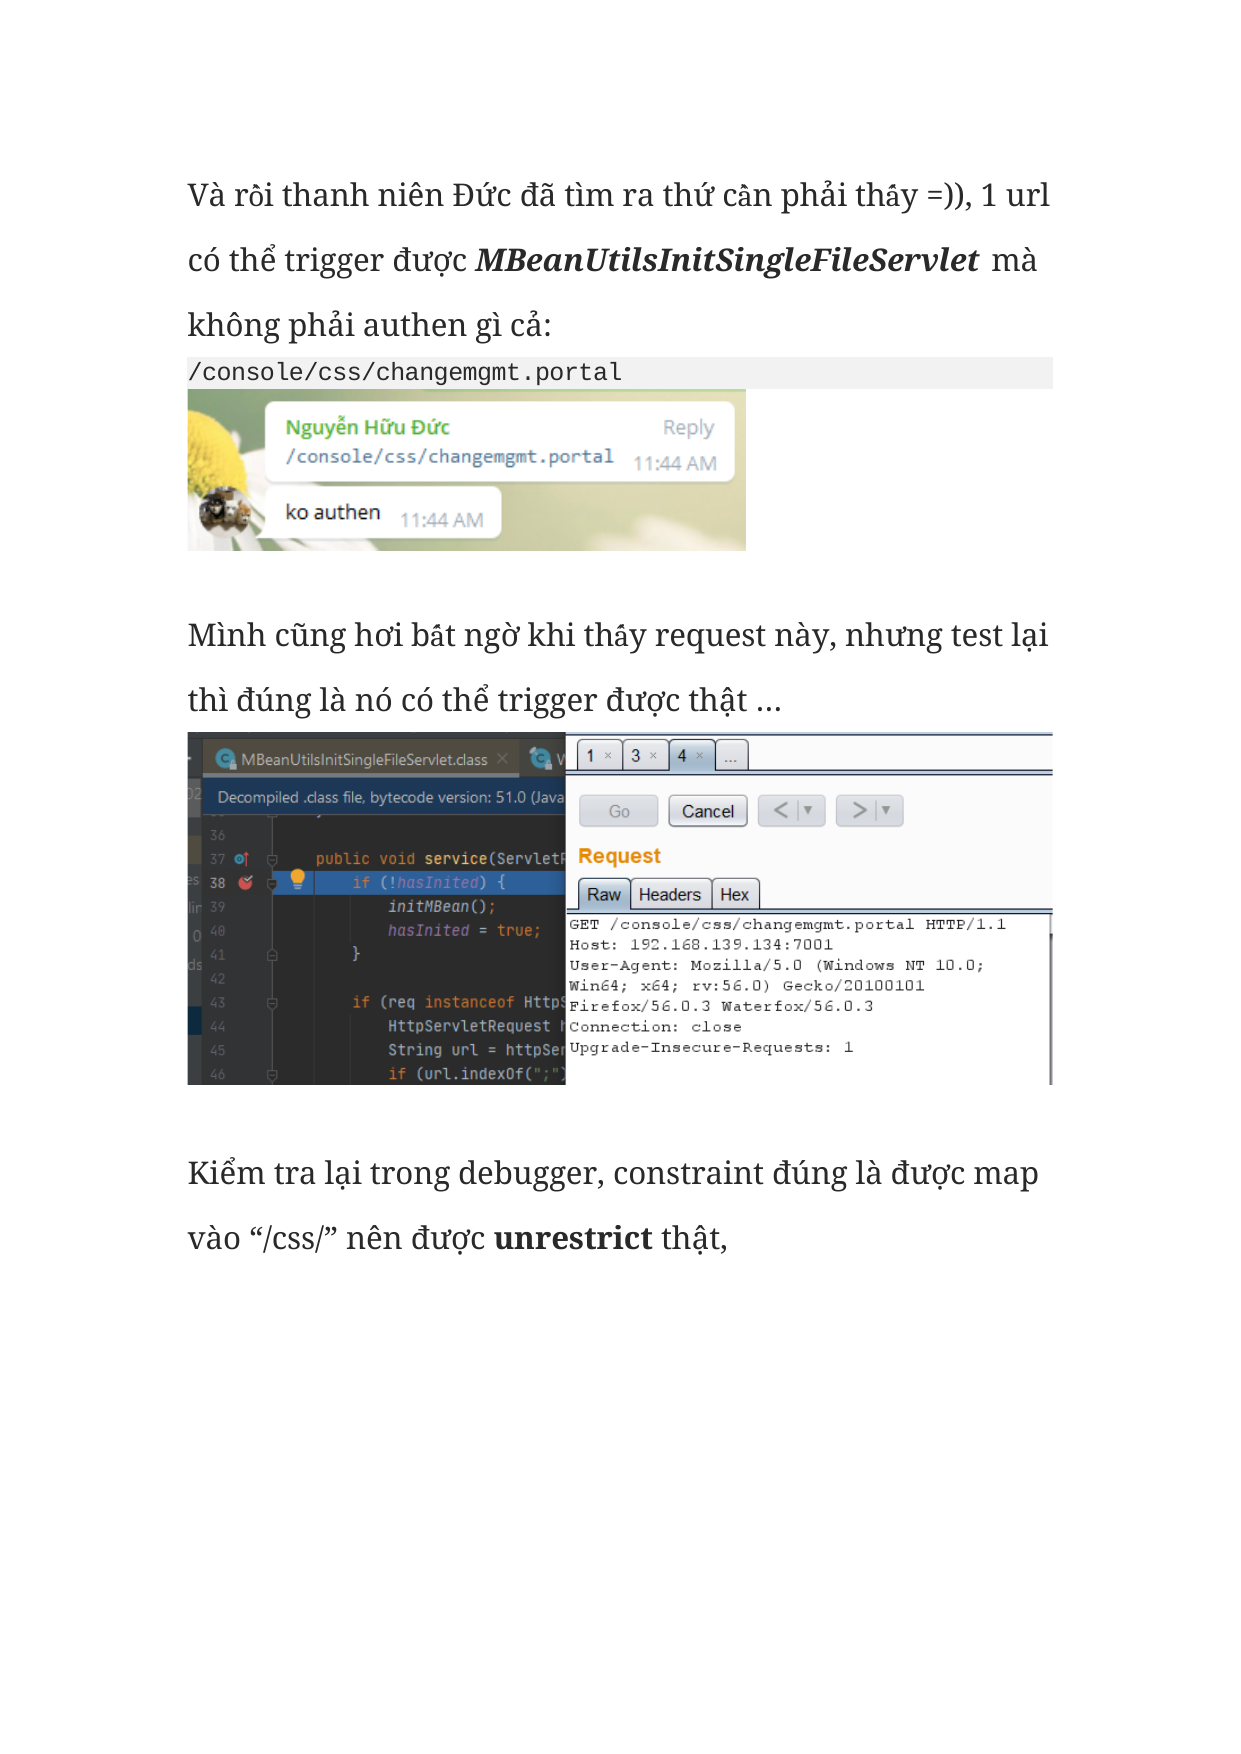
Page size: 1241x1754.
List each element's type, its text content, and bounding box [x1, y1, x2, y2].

picture [187, 389, 746, 551]
text Mình cũng hơi bất ngờ khi thấy request này, nhưng test lại thì đúng là nó có thể trigger được thật … [187, 602, 1053, 732]
text Và rồi thanh niên Đức đã tìm ra thứ cần phải thấy =)), 1 url có thể trigger được MBeanUtilsInitSingleFileServlet mà không phải authen gì cả: [187, 162, 1053, 357]
text /console/css/changemgmt.portal [187, 357, 1053, 389]
text Kiểm tra lại trong debugger, constraint đúng là được map vào “/css/” nên được unrestrict thật, [187, 1139, 1053, 1269]
picture [187, 732, 1053, 1085]
